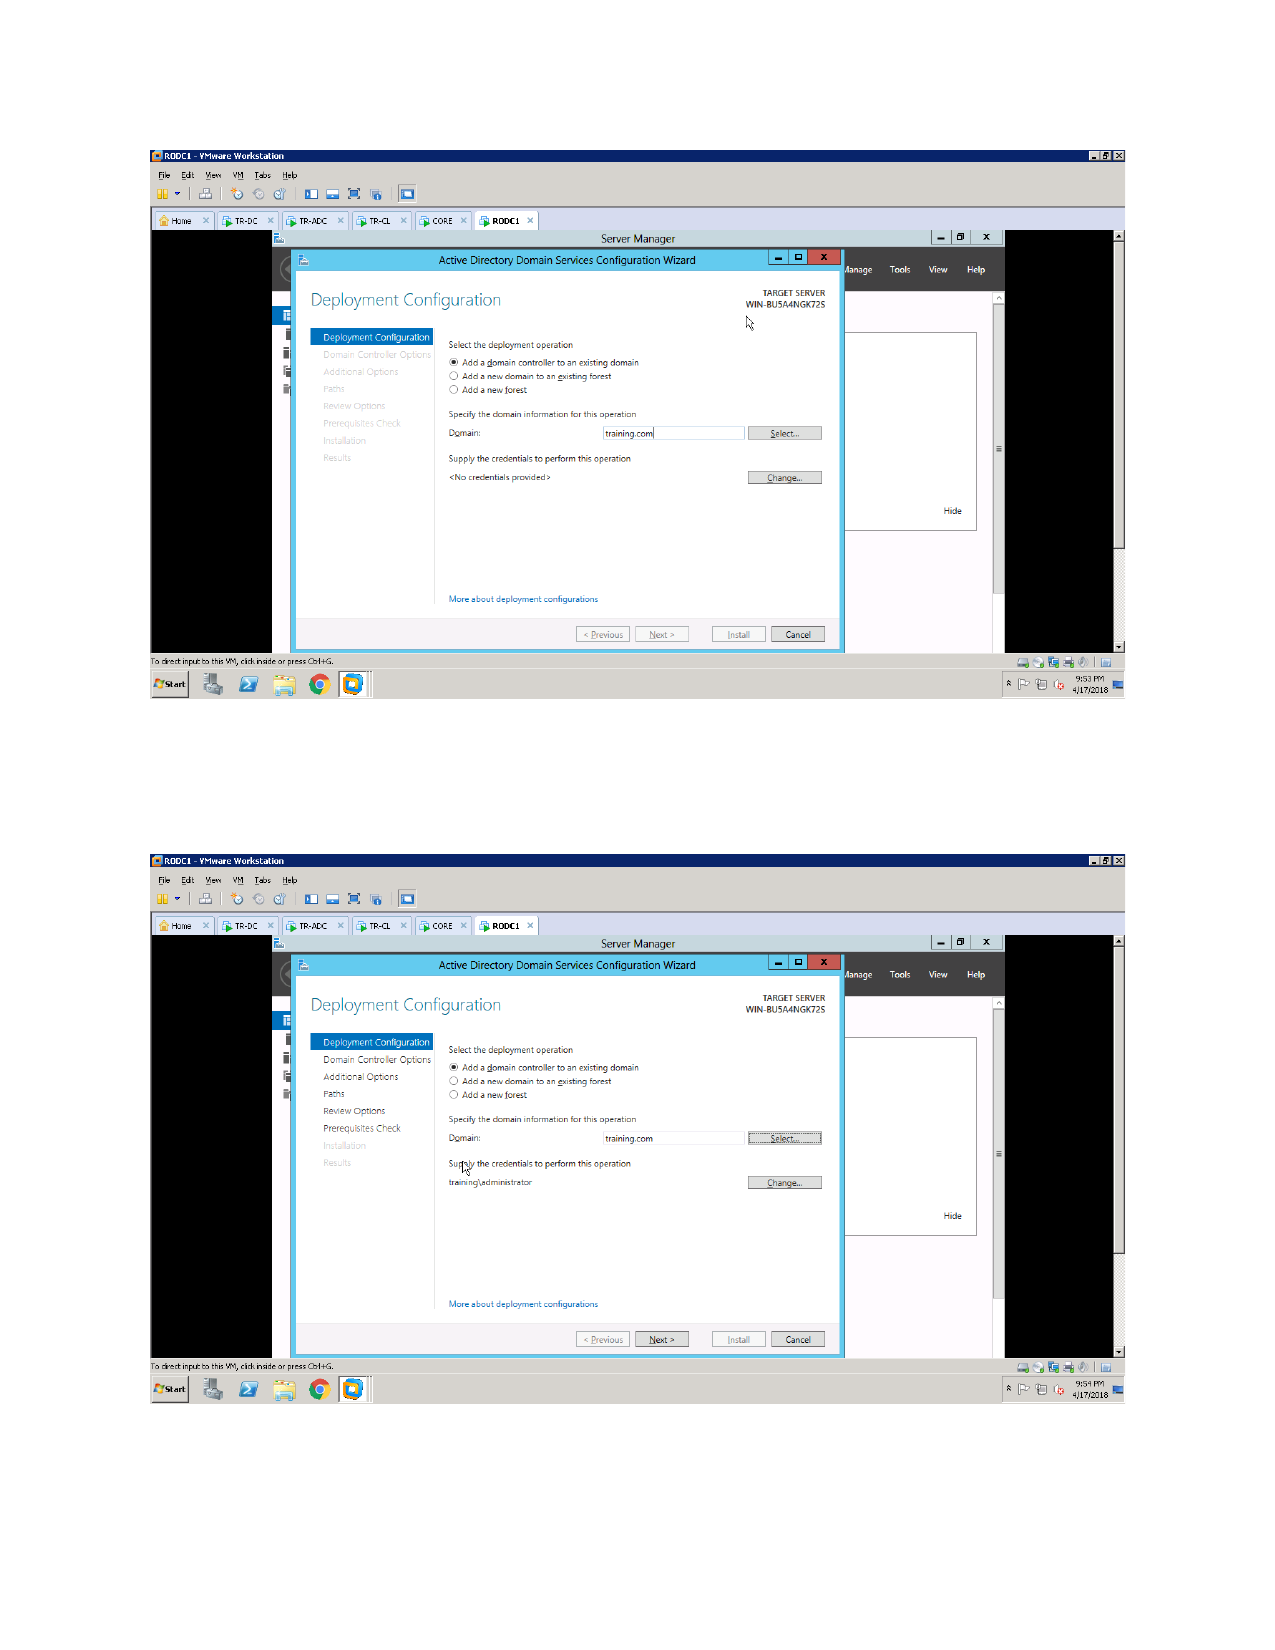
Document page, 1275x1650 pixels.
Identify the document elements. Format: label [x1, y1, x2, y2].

picture [150, 150, 1125, 699]
picture [150, 854, 1125, 1404]
